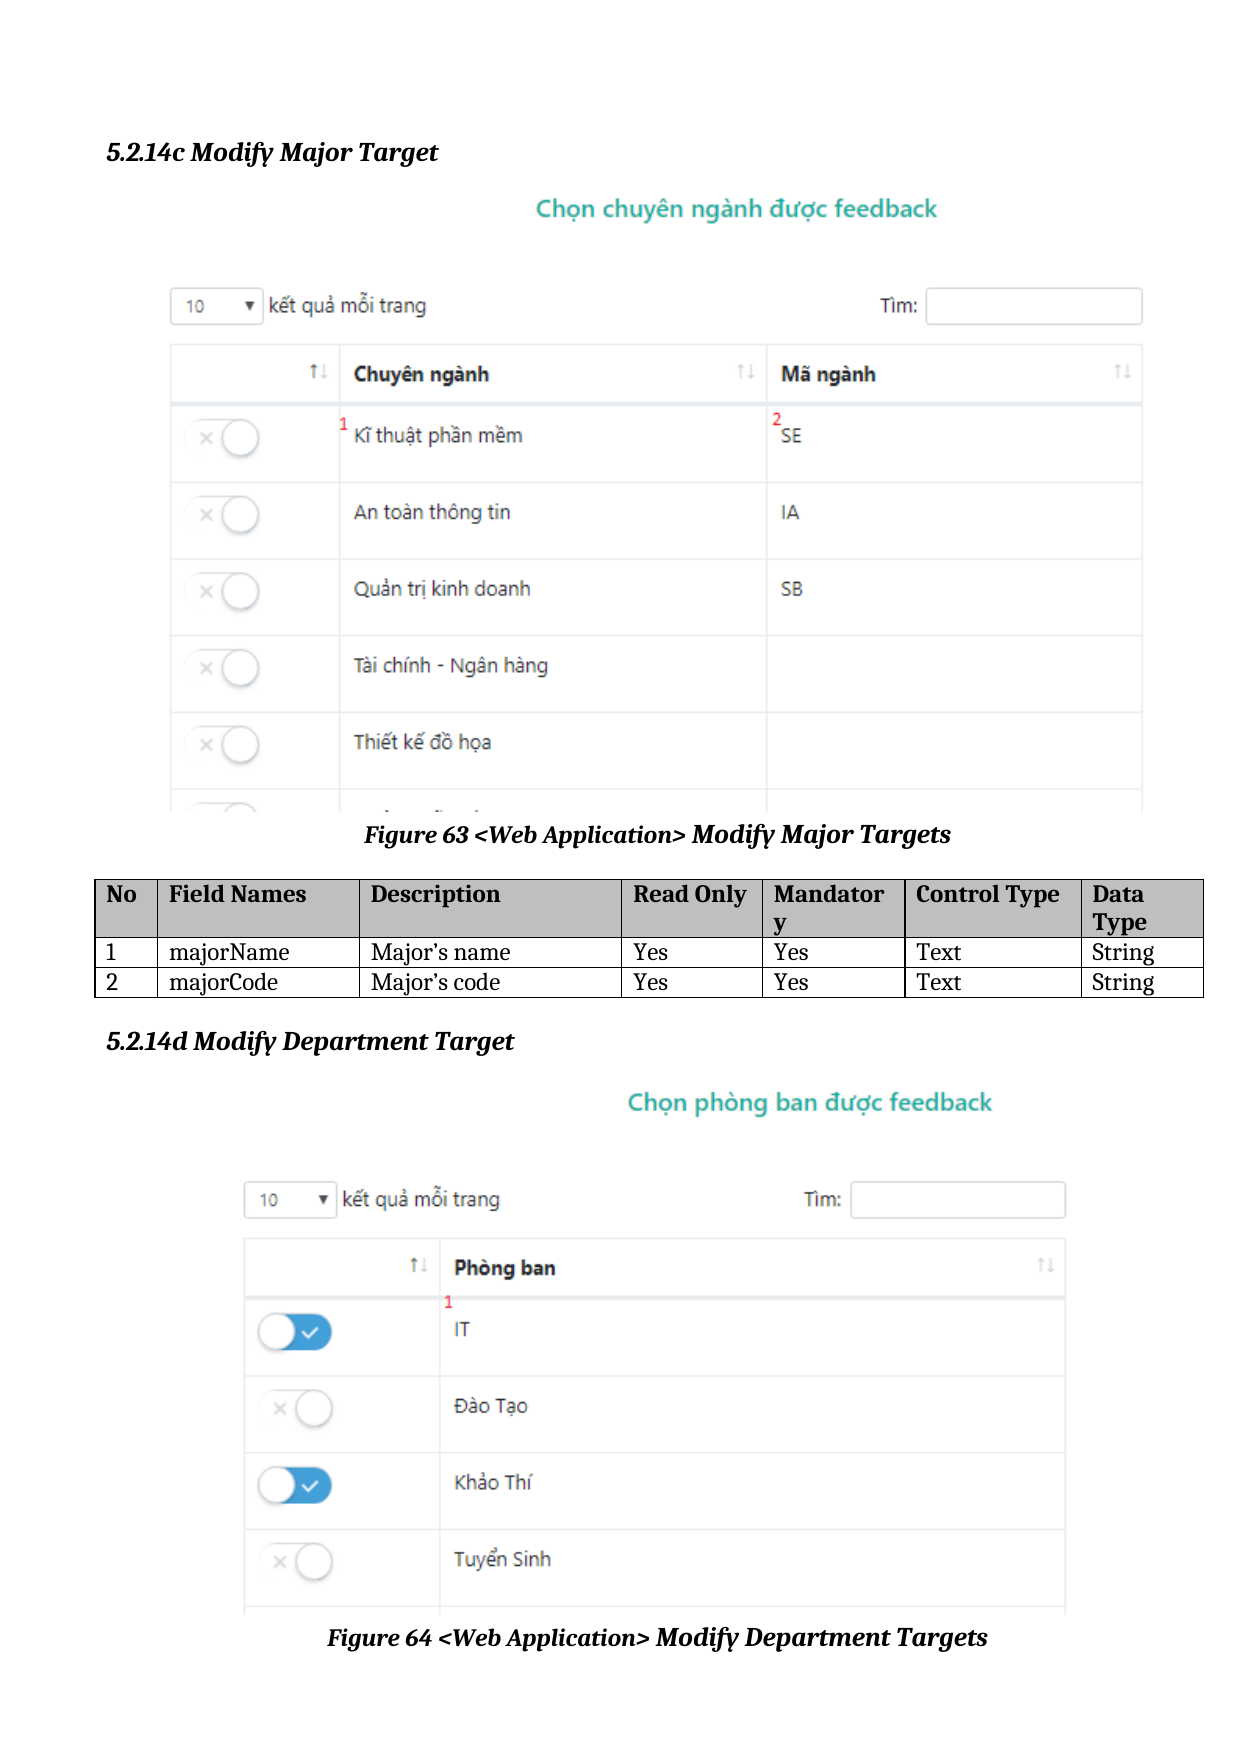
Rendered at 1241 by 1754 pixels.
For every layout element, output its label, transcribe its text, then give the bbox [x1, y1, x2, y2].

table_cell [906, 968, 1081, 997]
picture [233, 1086, 1082, 1615]
text Figure 63 <Web Application> Modify Major Targets [106, 819, 1209, 850]
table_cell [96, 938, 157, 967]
text 5.2.14d Modify Department Target [106, 1026, 1209, 1058]
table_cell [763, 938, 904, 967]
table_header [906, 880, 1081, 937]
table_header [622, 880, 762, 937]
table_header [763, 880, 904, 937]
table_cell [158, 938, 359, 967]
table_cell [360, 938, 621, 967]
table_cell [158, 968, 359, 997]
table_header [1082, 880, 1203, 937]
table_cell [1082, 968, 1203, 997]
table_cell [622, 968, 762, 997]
text Figure 64 <Web Application> Modify Department Targets [106, 1622, 1209, 1653]
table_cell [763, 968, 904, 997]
text 5.2.14c Modify Major Target [106, 137, 1209, 169]
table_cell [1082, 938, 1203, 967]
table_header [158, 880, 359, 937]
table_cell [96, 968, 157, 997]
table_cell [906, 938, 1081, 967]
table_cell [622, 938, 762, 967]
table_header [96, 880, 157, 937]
picture [164, 197, 1151, 812]
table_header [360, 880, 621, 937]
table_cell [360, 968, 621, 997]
